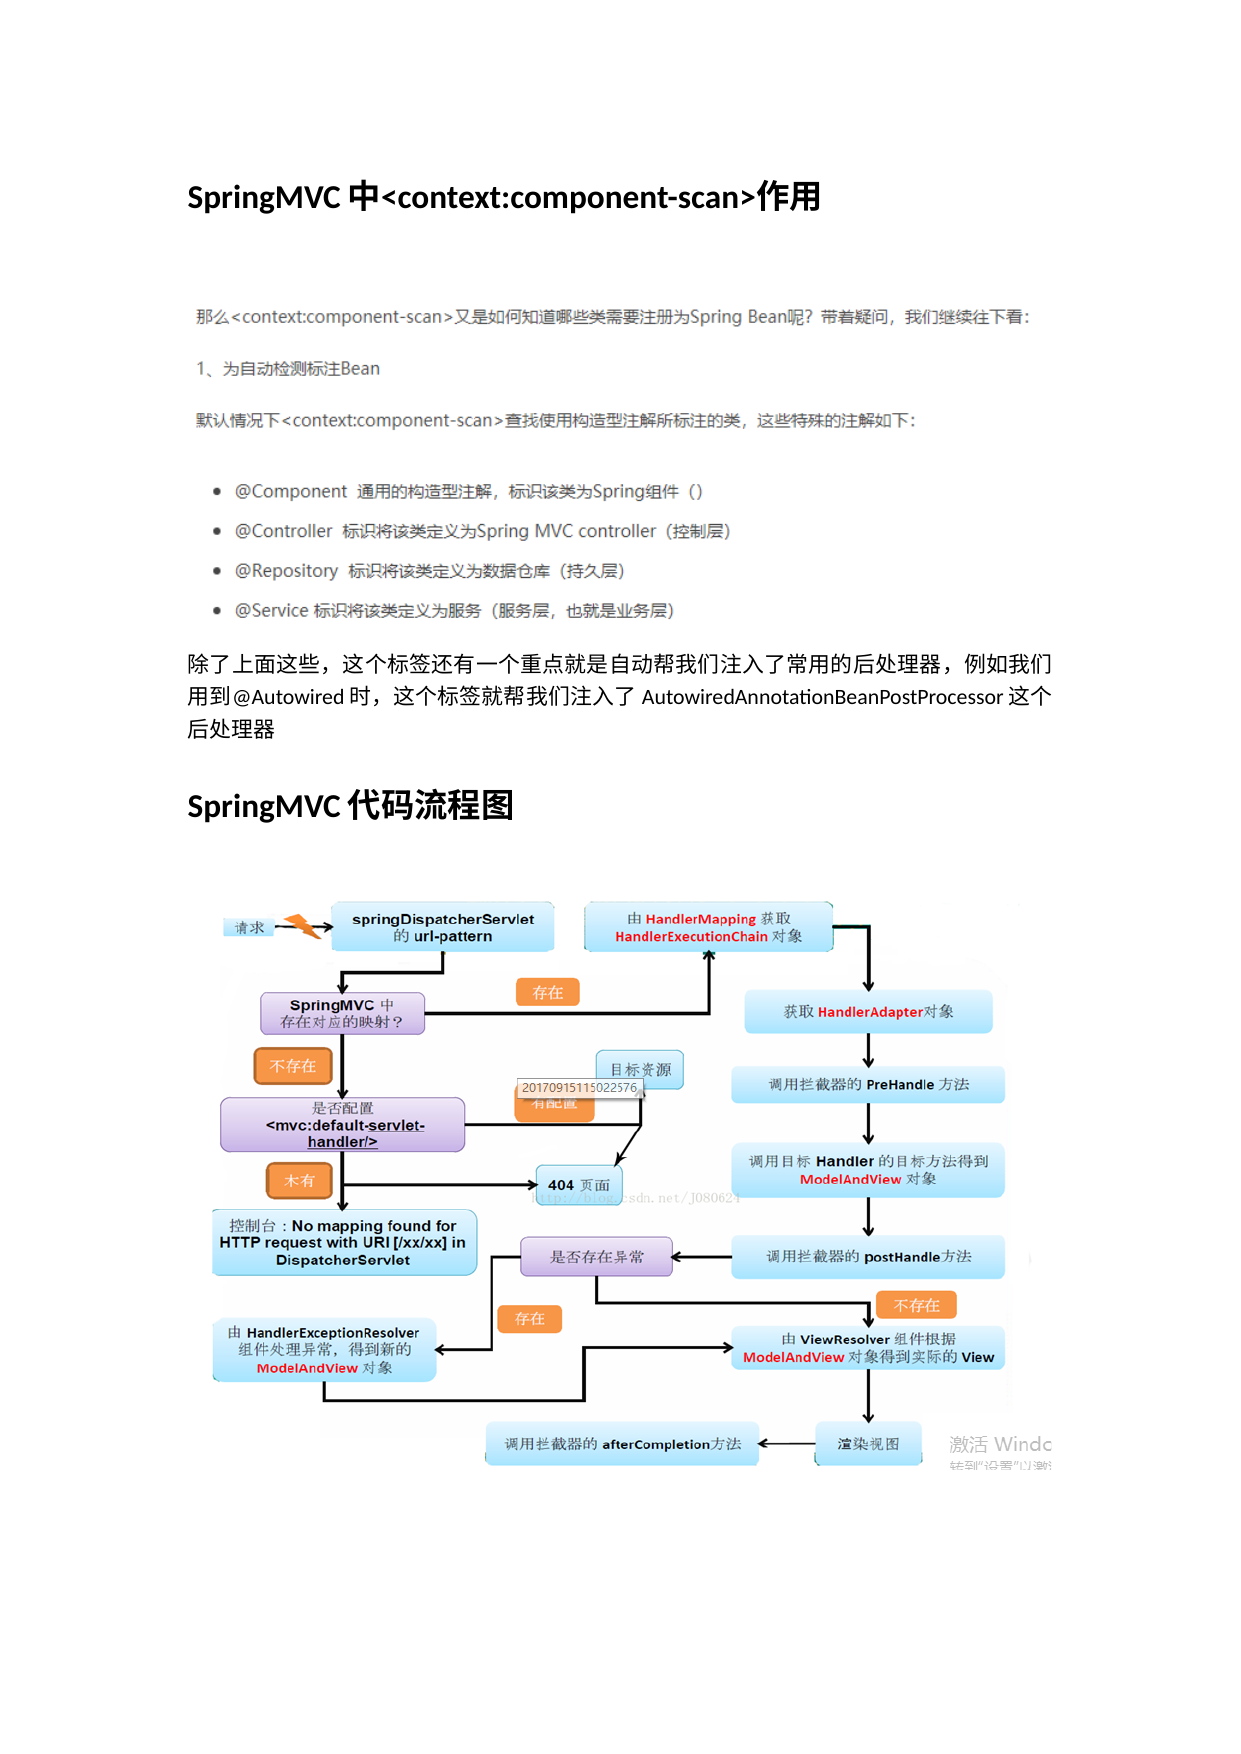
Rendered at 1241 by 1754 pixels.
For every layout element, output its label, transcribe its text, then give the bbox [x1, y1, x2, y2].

picture [187, 288, 1053, 636]
picture [187, 897, 1052, 1470]
subtitle SpringMVC代码流程图 [187, 771, 1053, 836]
text 除了上面这些，这个标签还有一个重点就是自动帮我们注入了常用的后处理器，例如我们用到@Autowired时，这个标签就帮我们注入了AutowiredAnnotationBeanPostProcessor这个后处理器 [187, 646, 1053, 744]
subtitle SpringMVC中<context:component-scan>作用 [187, 162, 1053, 227]
